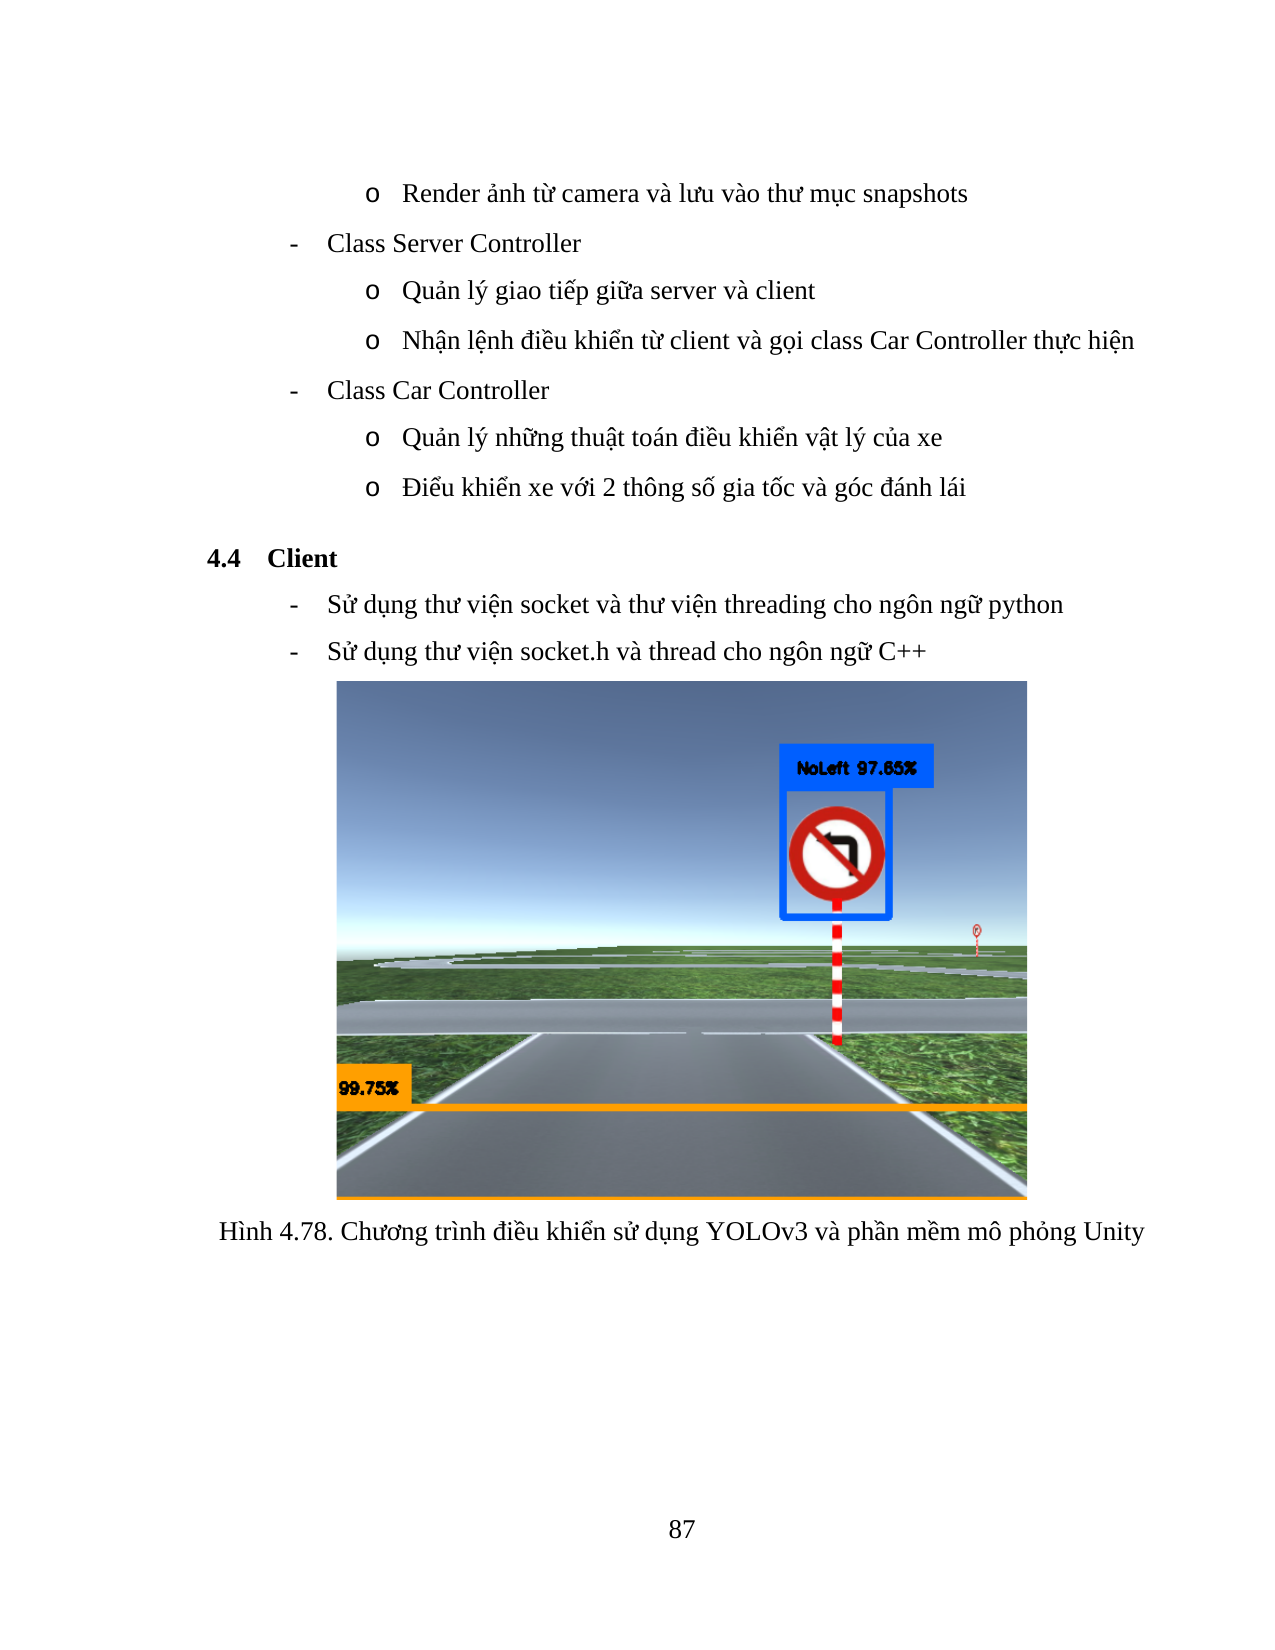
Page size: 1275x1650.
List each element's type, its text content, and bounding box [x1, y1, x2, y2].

list Sử dụng thư viện socket.h và thread cho ngôn ngữ C++ [289, 635, 1157, 666]
list Render ảnh từ camera và lưu vào thư mục snapshots [364, 177, 1157, 211]
list Quản lý những thuật toán điều khiển vật lý của xe [364, 421, 1157, 454]
list Sử dụng thư viện socket và thư viện threading cho ngôn ngữ python [289, 588, 1157, 620]
subtitle Client [207, 542, 1157, 573]
list Nhận lệnh điều khiển từ client và gọi class Car Controller thực hiện [364, 324, 1157, 357]
list Class Server Controller [289, 227, 1157, 258]
list Quản lý giao tiếp giữa server và client [364, 274, 1157, 307]
list Điểu khiển xe với 2 thông số gia tốc và góc đánh lái [364, 471, 1157, 504]
picture [336, 681, 1028, 1200]
list Class Car Controller [289, 374, 1157, 405]
